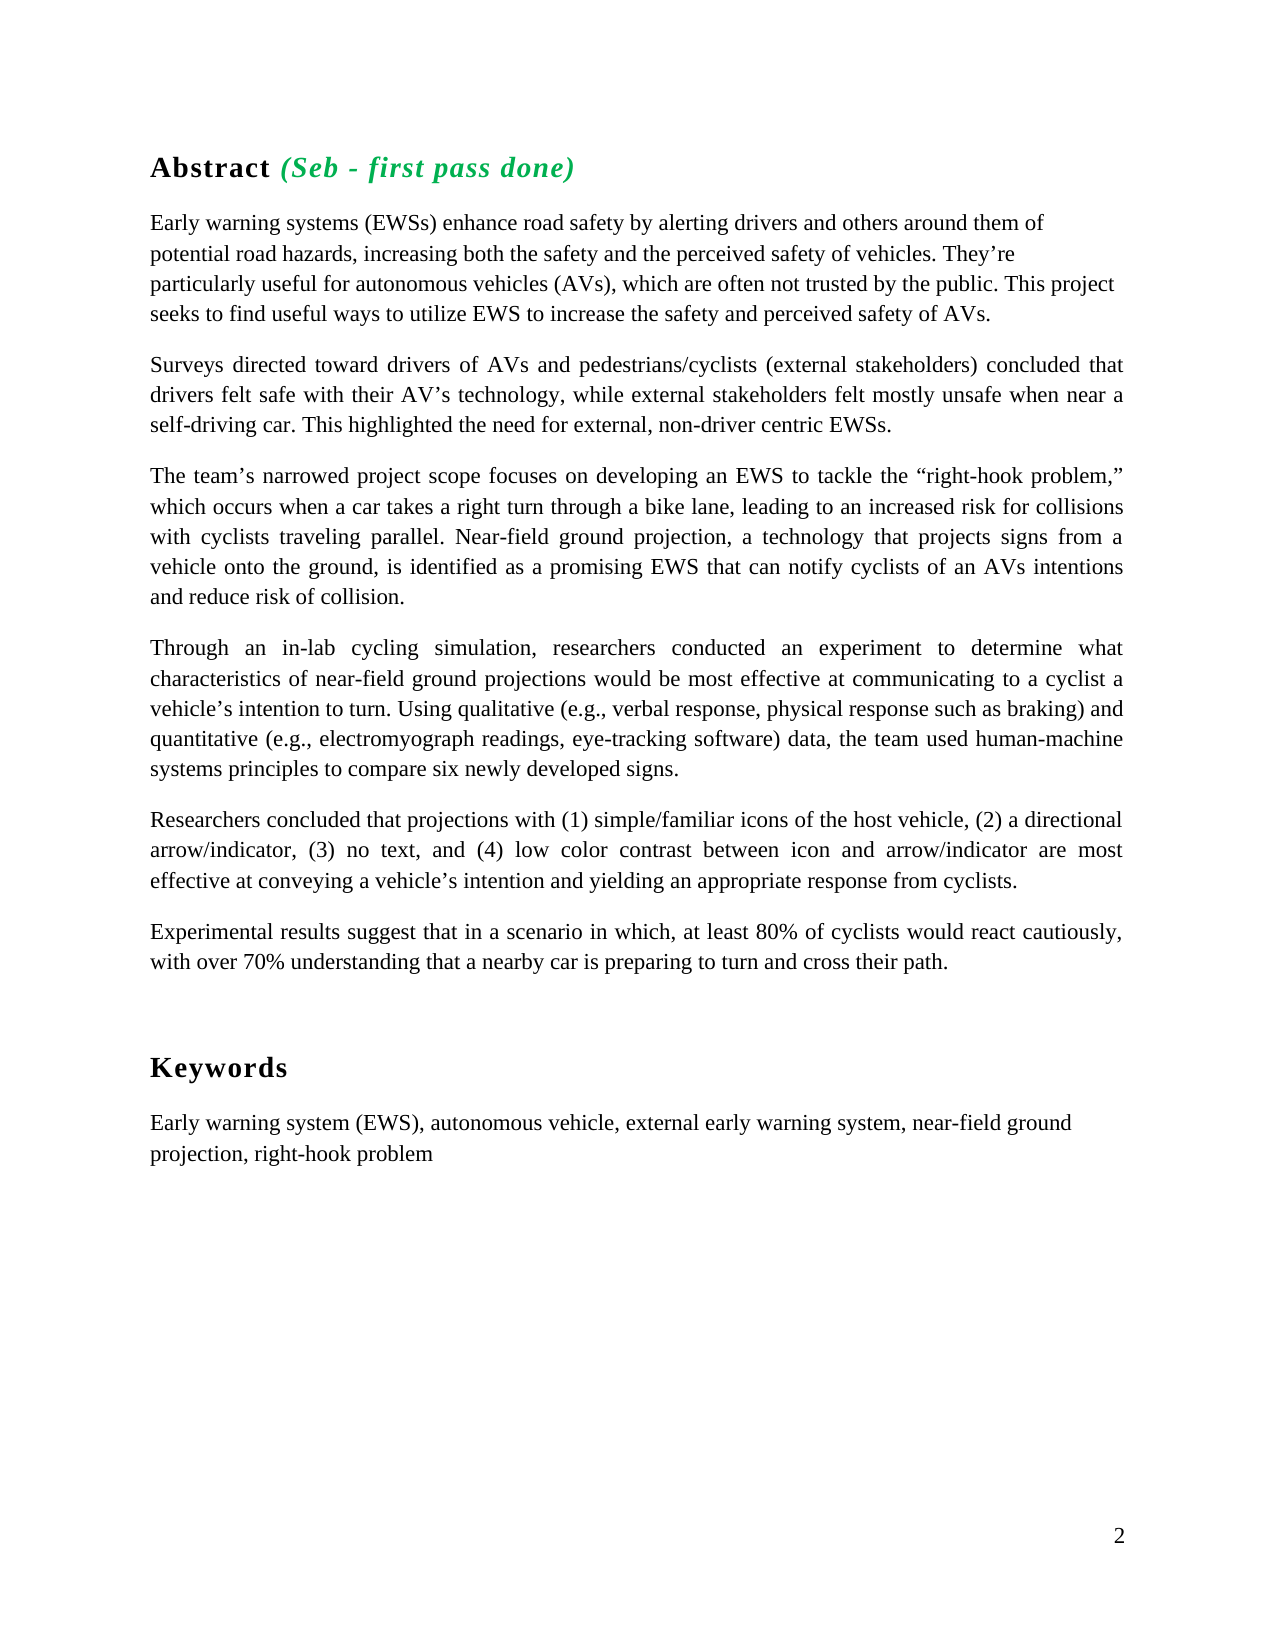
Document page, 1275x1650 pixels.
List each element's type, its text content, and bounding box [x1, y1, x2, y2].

text Experimental results suggest that in a scenario in which, at least 80% of cyclists would react cautiously, with over 70% understanding that a nearby car is preparing to turn and cross their path. [150, 918, 1125, 974]
text The team’s narrowed project scope focuses on developing an EWS to tackle the “right-hook problem,” which occurs when a car takes a right turn through a bike lane, leading to an increased risk for collisions with cyclists traveling parallel. Near-field ground projection, a technology that projects signs from a vehicle onto the ground, is identified as a promising EWS that can notify cyclists of an AVs intentions and reduce risk of collision. [150, 462, 1125, 610]
subtitle Keywords [150, 1050, 1125, 1083]
text Through an in-lab cycling simulation, researchers conducted an experiment to determine what characteristics of near-field ground projections would be most effective at communicating to a cyclist a vehicle’s intention to turn. Using qualitative (e.g., verbal response, physical response such as braking) and quantitative (e.g., electromyograph readings, eye-tracking software) data, the team used human-machine systems principles to compare six newly developed signs. [150, 634, 1125, 782]
text Early warning systems (EWSs) enhance road safety by alerting drivers and others around them of potential road hazards, increasing both the safety and the perceived safety of vehicles. They’re particularly useful for autonomous vehicles (AVs), which are often not trusted by the public. This project seeks to find useful ways to utilize EWS to increase the safety and perceived safety of AVs. [150, 209, 1125, 326]
subtitle Abstract (Seb - first pass done) [150, 150, 1125, 183]
text Early warning system (EWS), autonomous vehicle, external early warning system, near-field ground projection, right-hook problem [150, 1109, 1125, 1166]
text Researchers concluded that projections with (1) simple/familiar icons of the host vehicle, (2) a directional arrow/indicator, (3) no text, and (4) low color contrast between icon and arrow/indicator are most effective at conveying a vehicle’s intention and yielding an appropriate response from cyclists. [150, 806, 1125, 893]
text Surveys directed toward drivers of AVs and pedestrians/cyclists (external stakeholders) concluded that drivers felt safe with their AV’s technology, while external stakeholders felt mostly unsafe when near a self-driving car. This highlighted the need for external, non-driver centric EWSs. [150, 351, 1125, 438]
